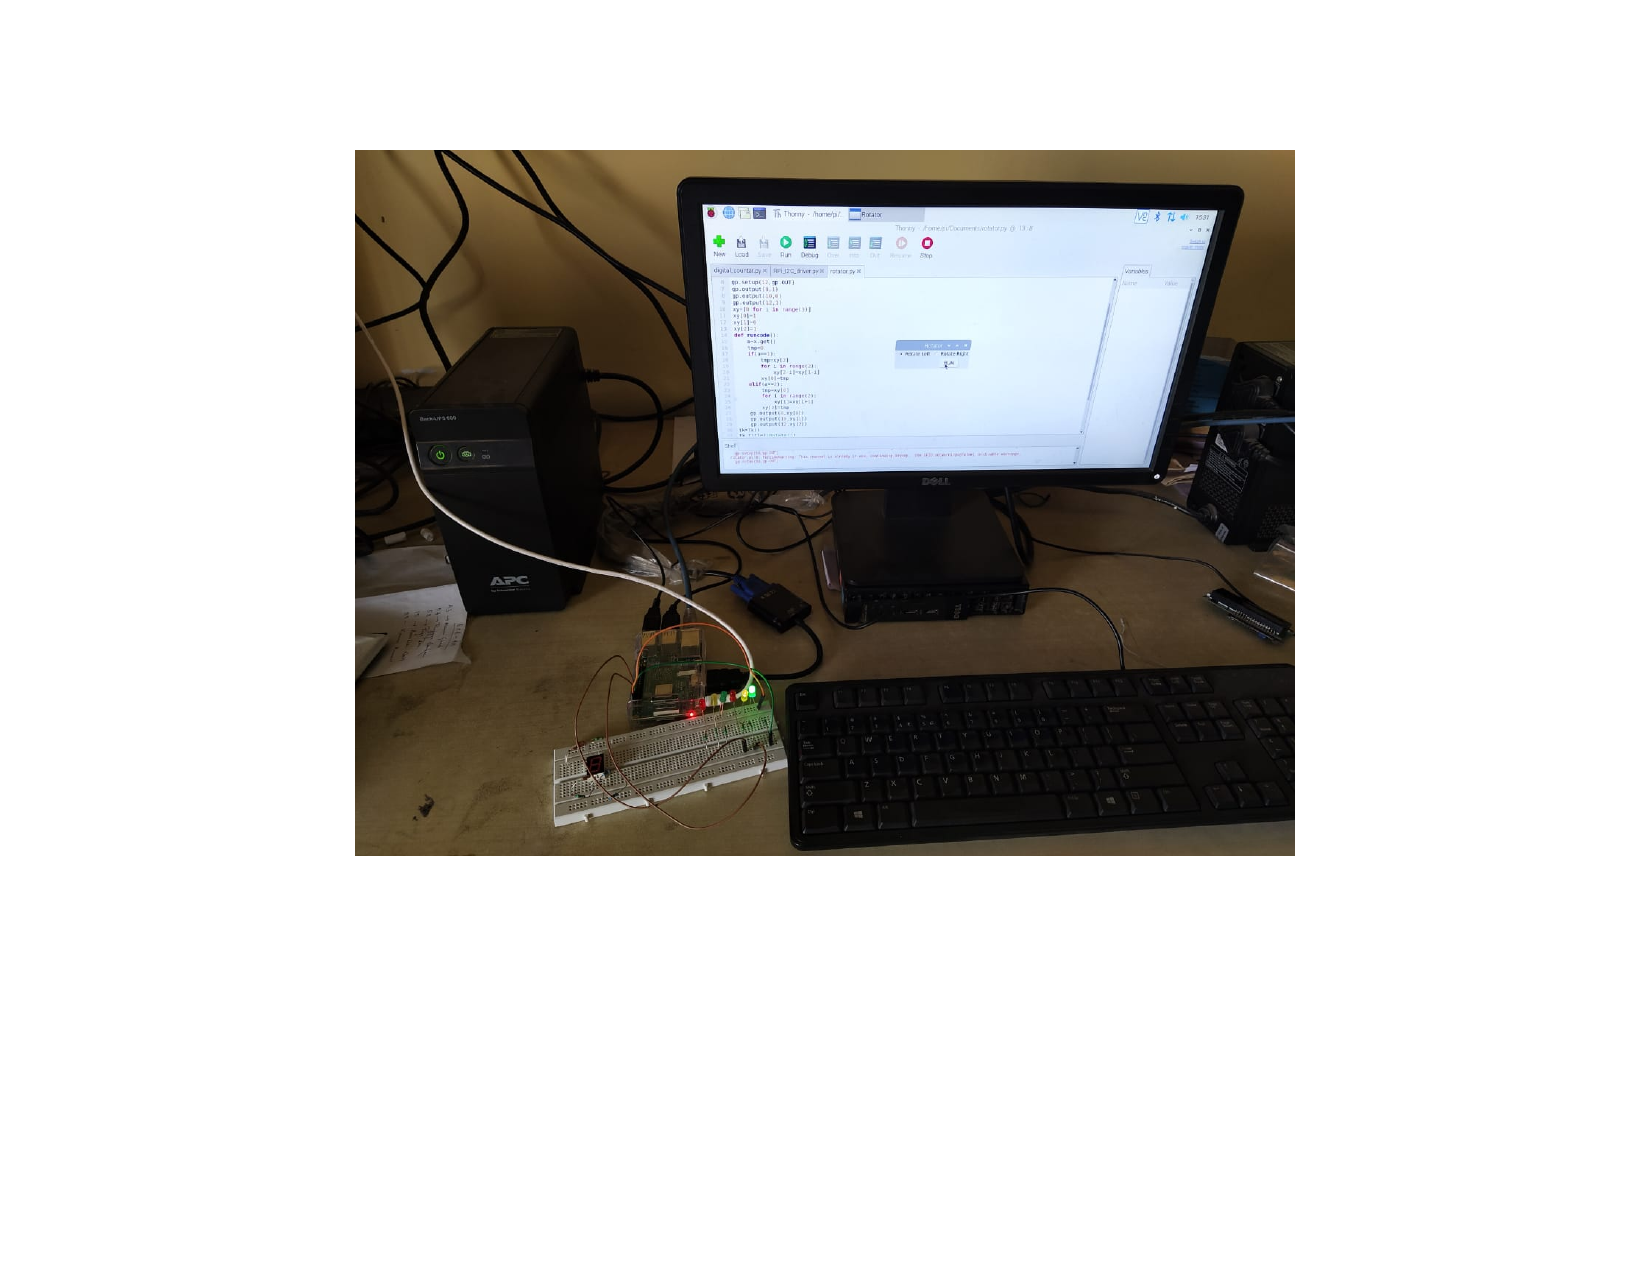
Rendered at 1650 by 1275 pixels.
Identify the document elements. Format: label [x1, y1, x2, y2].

picture [355, 150, 1295, 856]
